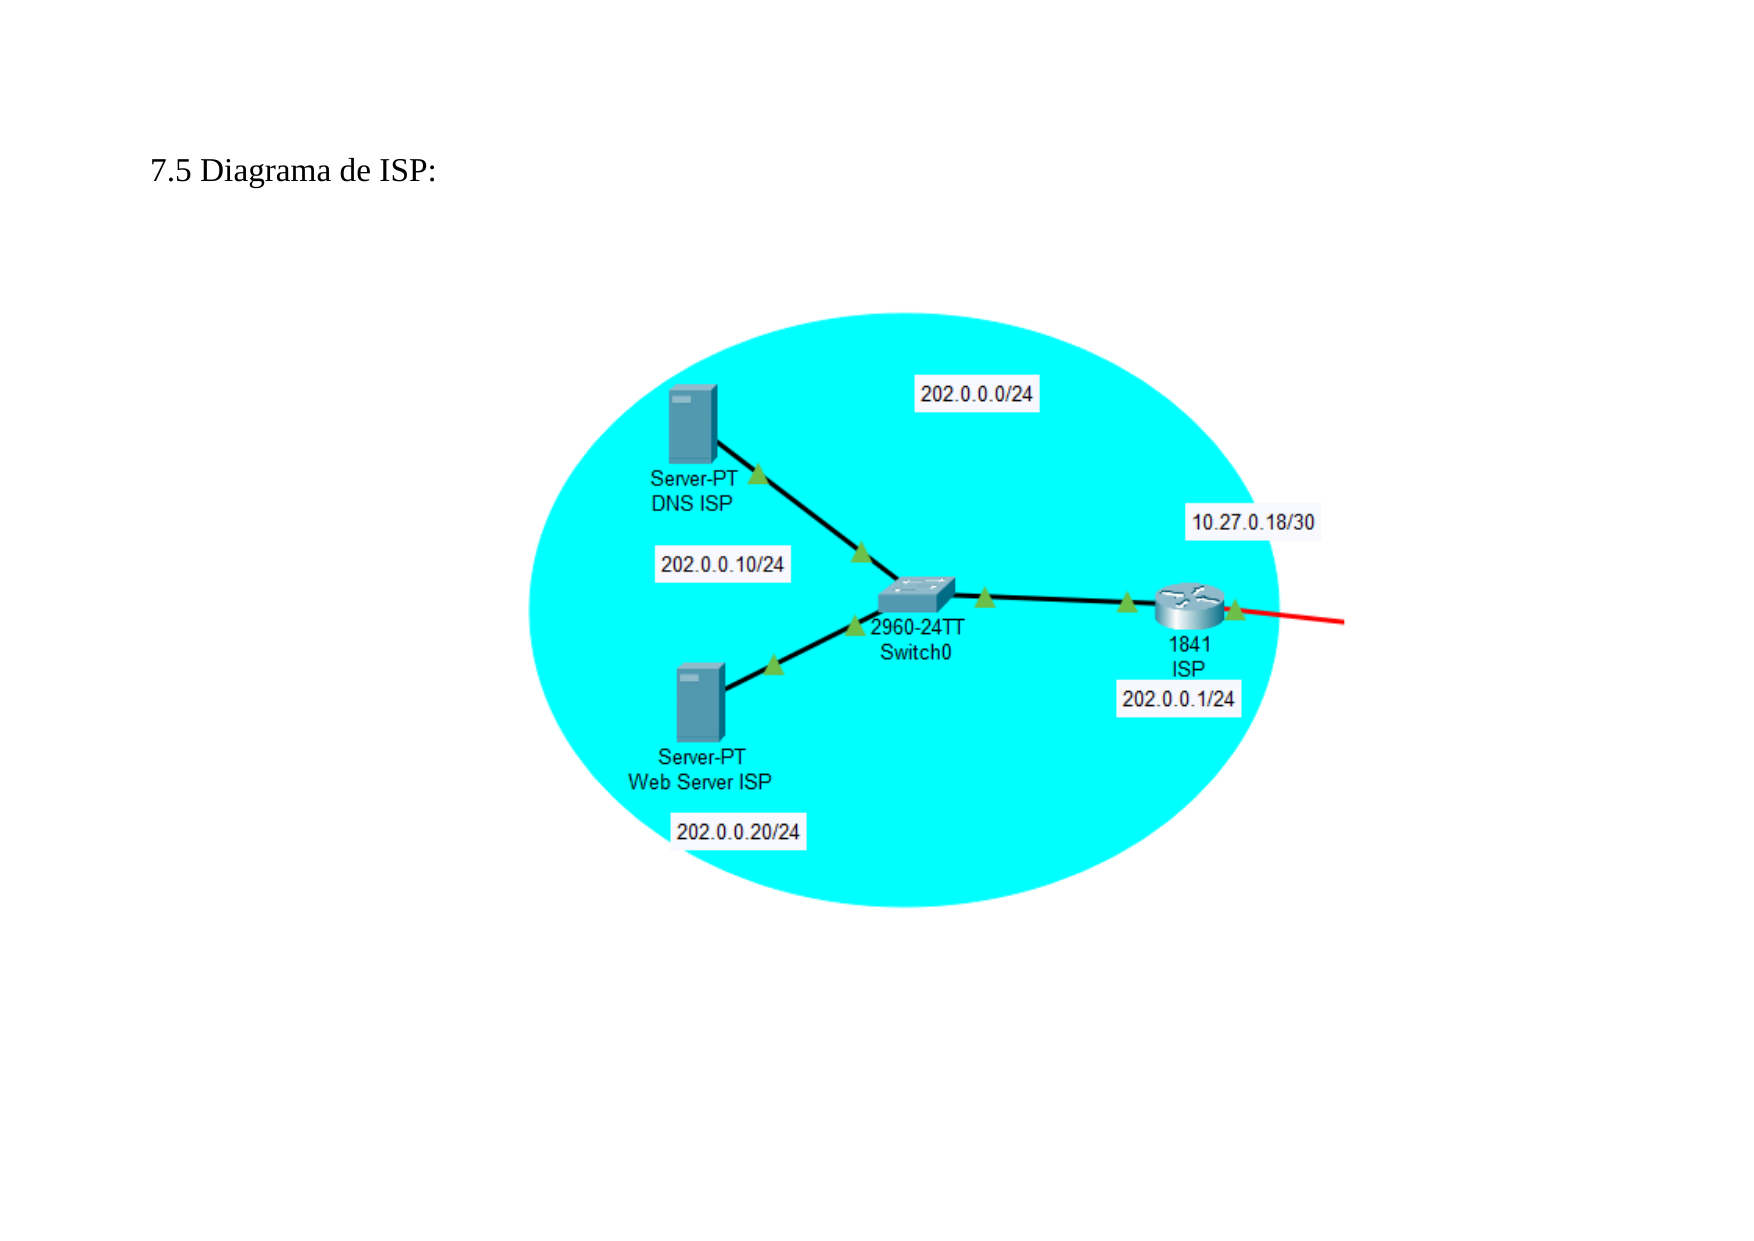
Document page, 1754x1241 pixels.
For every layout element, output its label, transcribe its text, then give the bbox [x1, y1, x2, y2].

subtitle 7.5 Diagrama de ISP: [150, 150, 1604, 188]
picture [455, 228, 1345, 996]
